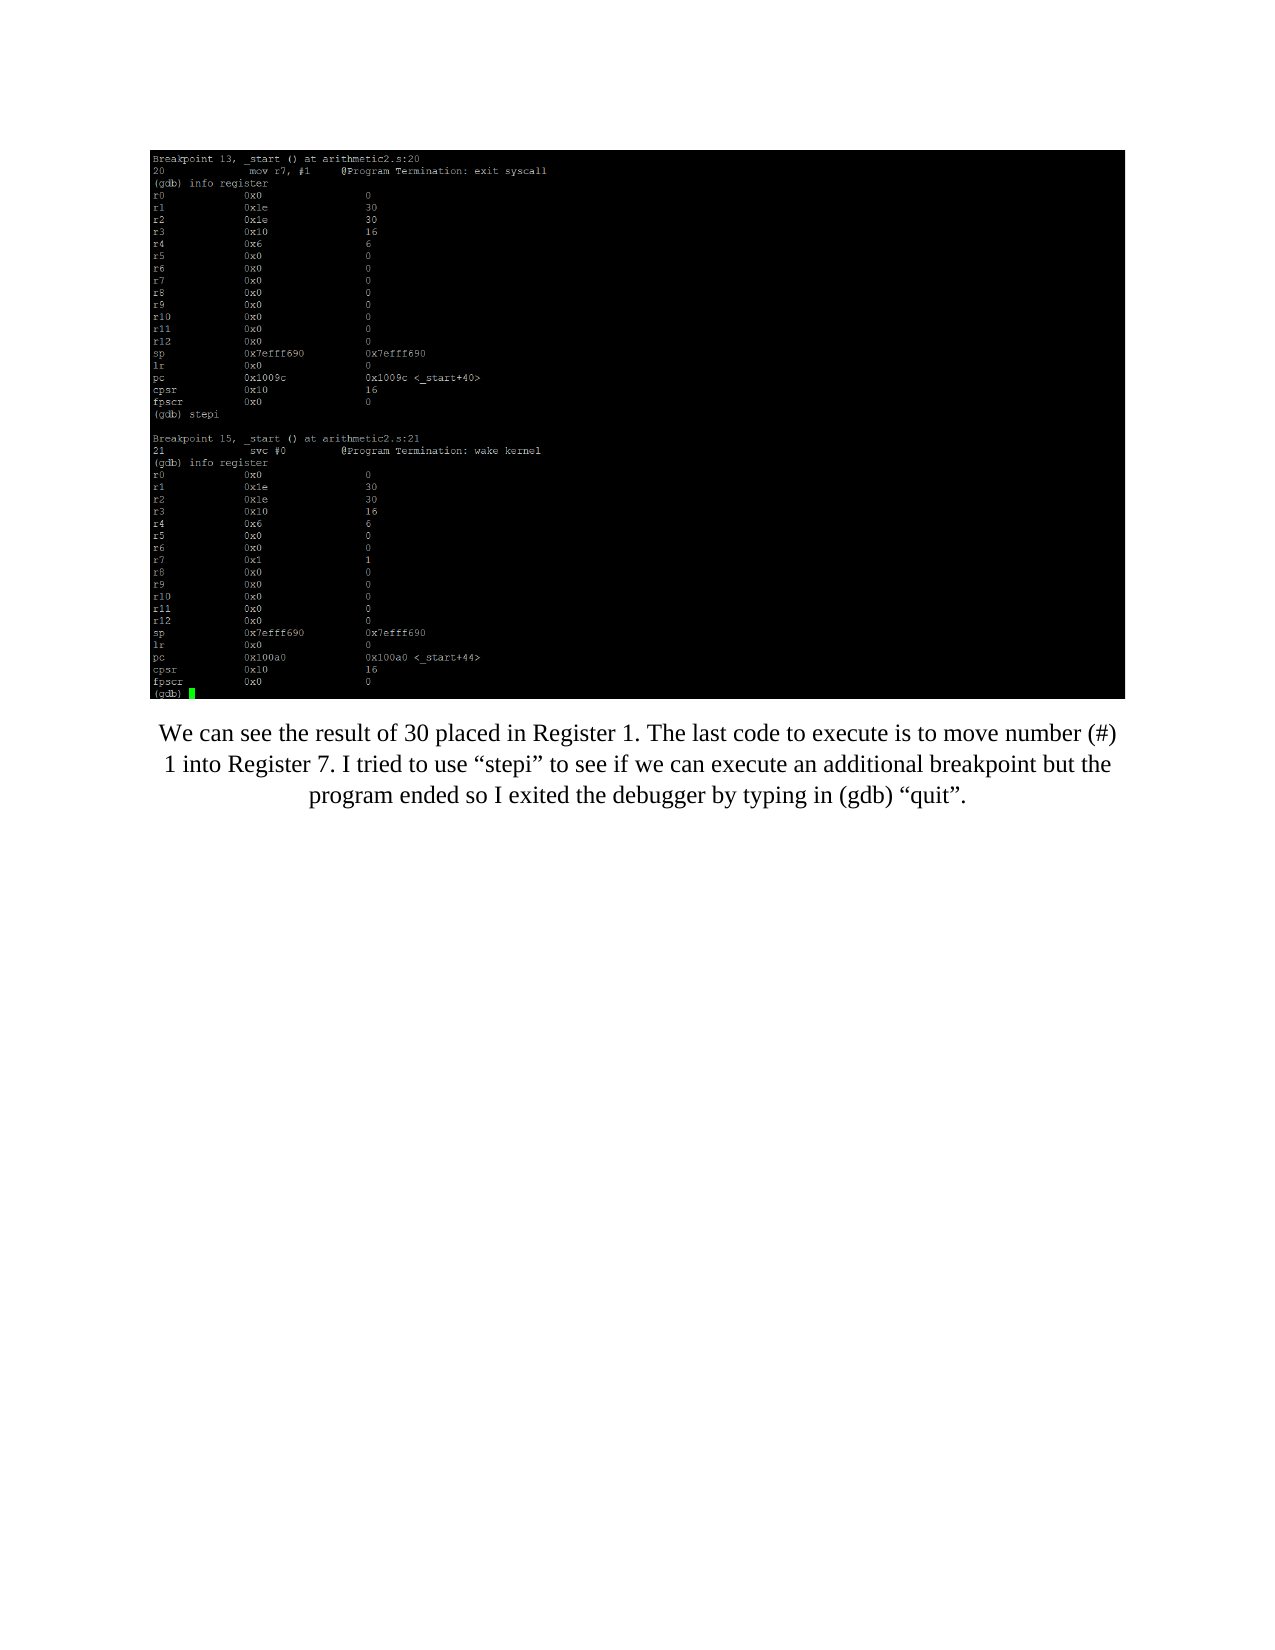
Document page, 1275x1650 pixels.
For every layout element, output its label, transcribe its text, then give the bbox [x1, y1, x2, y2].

picture [150, 150, 1125, 699]
text We can see the result of 30 placed in Register 1. The last code to execute is to move number (#) 1 into Register 7. I tried to use “stepi” to see if we can execute an additional breakpoint but the program ended so I exited the debugger by typing in (gdb) “quit”. [150, 718, 1125, 808]
